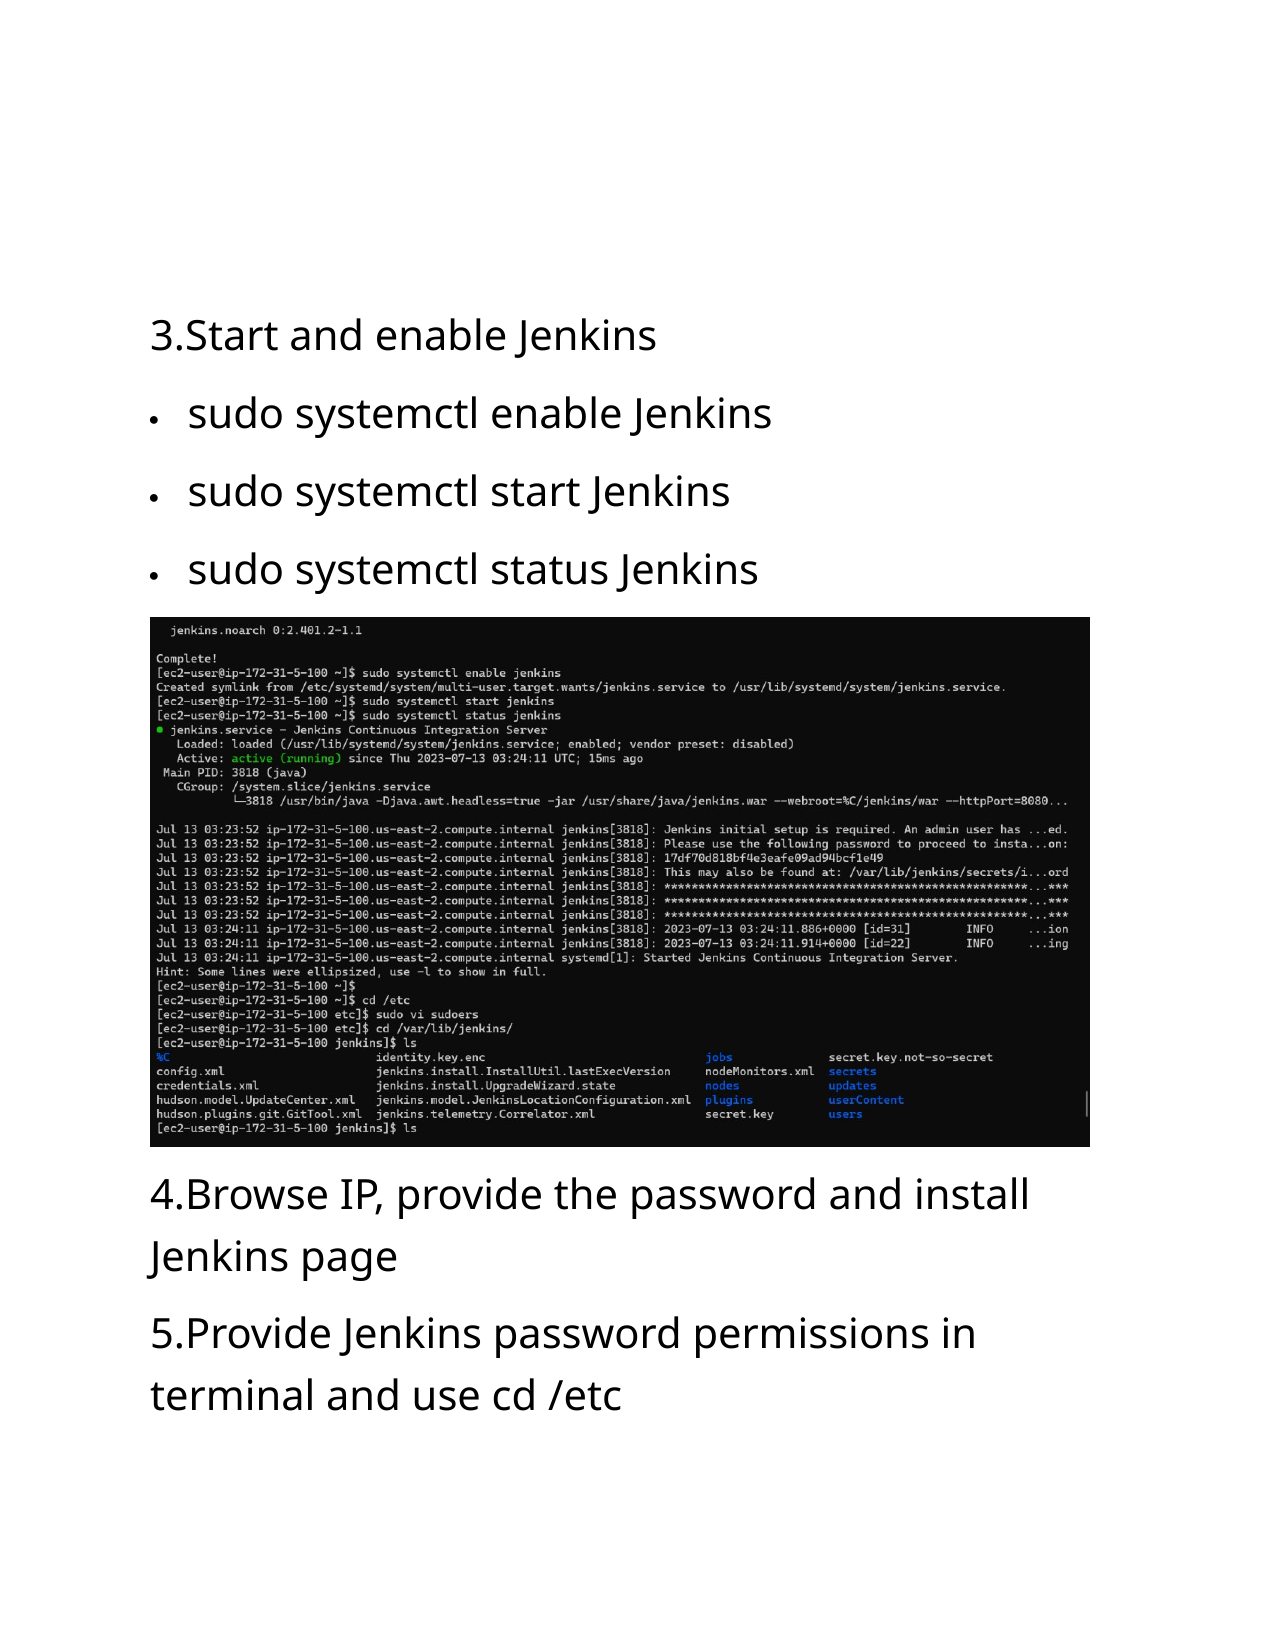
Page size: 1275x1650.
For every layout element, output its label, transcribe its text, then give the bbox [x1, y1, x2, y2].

list sudo systemctl start Jenkins [150, 462, 1125, 518]
text 4.Browse IP, provide the password and install Jenkins page [150, 1165, 1125, 1283]
list sudo systemctl enable Jenkins [150, 384, 1125, 441]
list sudo systemctl status Jenkins [150, 539, 1125, 596]
picture [150, 617, 1090, 1147]
text 5.Provide Jenkins password permissions in terminal and use cd /etc [150, 1304, 1125, 1422]
text 3.Start and enable Jenkins [150, 306, 1125, 363]
